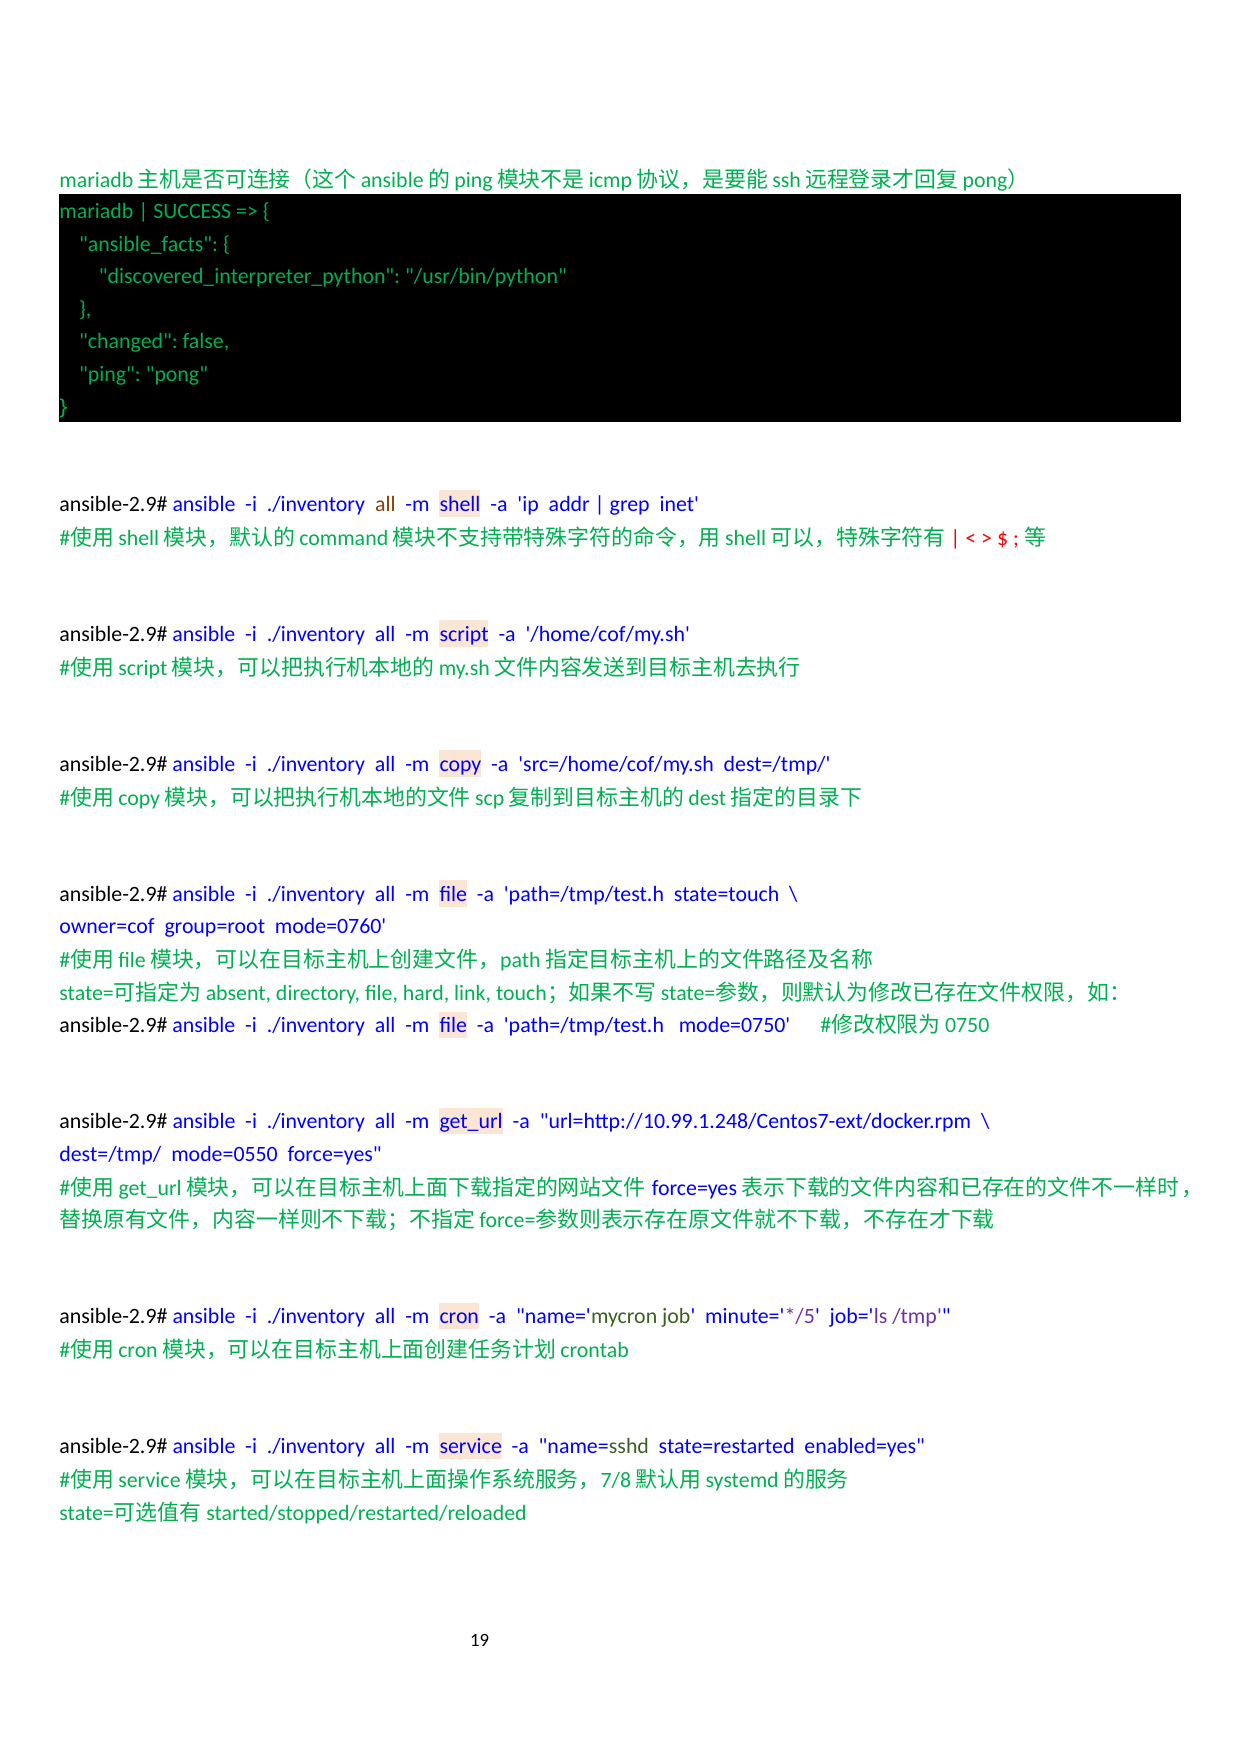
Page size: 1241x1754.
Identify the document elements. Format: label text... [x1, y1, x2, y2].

text "discovered_interpreter_python": "/usr/bin/python" [59, 259, 1181, 292]
text #使用file模块，可以在目标主机上创建文件，path指定目标主机上的文件路径及名称 [59, 942, 1181, 974]
text ansible-2.9# ansible -i ./inventory all -m file -a 'path=/tmp/test.h mode=0750' #修改权限为0750 [59, 1007, 1181, 1039]
text #使用copy模块，可以把执行机本地的文件scp复制到目标主机的dest指定的目录下 [59, 779, 1181, 812]
text }, [59, 292, 1181, 324]
text state=可选值有 started/stopped/restarted/reloaded [59, 1494, 1181, 1527]
text state=可指定为absent, directory, file, hard, link, touch；如果不写state=参数，则默认为修改已存在文件权限，如： [59, 974, 1181, 1007]
text ansible-2.9# ansible -i ./inventory all -m copy -a 'src=/home/cof/my.sh dest=/tmp/' [59, 747, 1181, 779]
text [59, 162, 1181, 194]
text ansible-2.9# ansible -i ./inventory all -m cron -a "name='mycron job' minute='*/5' job='ls /tmp'" [59, 1299, 1181, 1332]
text dest=/tmp/ mode=0550 force=yes" [59, 1137, 1181, 1169]
text #使用shell模块，默认的command模块不支持带特殊字符的命令，用shell可以，特殊字符有 | < > $ ; 等 [59, 519, 1181, 552]
text ansible-2.9# ansible -i ./inventory all -m shell -a 'ip addr | grep inet' [59, 487, 1181, 519]
text #使用get_url模块，可以在目标主机上面下载指定的网站文件force=yes表示下载的文件内容和已存在的文件不一样时，替换原有文件，内容一样则不下载；不指定force=参数则表示存在原文件就不下载，不存在才下载 [59, 1169, 1181, 1234]
text #使用service模块，可以在目标主机上面操作系统服务，7/8默认用systemd的服务 [59, 1462, 1181, 1494]
text "ansible_facts": { [59, 227, 1181, 259]
text ansible-2.9# ansible -i ./inventory all -m script -a '/home/cof/my.sh' [59, 617, 1181, 649]
text } [59, 389, 1181, 422]
text #使用cron模块，可以在目标主机上面创建任务计划crontab [59, 1332, 1181, 1364]
text "changed": false, [59, 324, 1181, 357]
text ansible-2.9# ansible -i ./inventory all -m file -a 'path=/tmp/test.h state=touch \ [59, 877, 1181, 909]
text #使用script模块，可以把执行机本地的my.sh文件内容发送到目标主机去执行 [59, 649, 1181, 682]
text owner=cof group=root mode=0760' [59, 909, 1181, 942]
text ansible-2.9# ansible -i ./inventory all -m service -a "name=sshd state=restarted enabled=yes" [59, 1429, 1181, 1462]
text mariadb | SUCCESS => { [59, 194, 1181, 227]
text "ping": "pong" [59, 357, 1181, 389]
text ansible-2.9# ansible -i ./inventory all -m get_url -a "url=http://10.99.1.248/Centos7-ext/docker.rpm \ [59, 1104, 1181, 1137]
